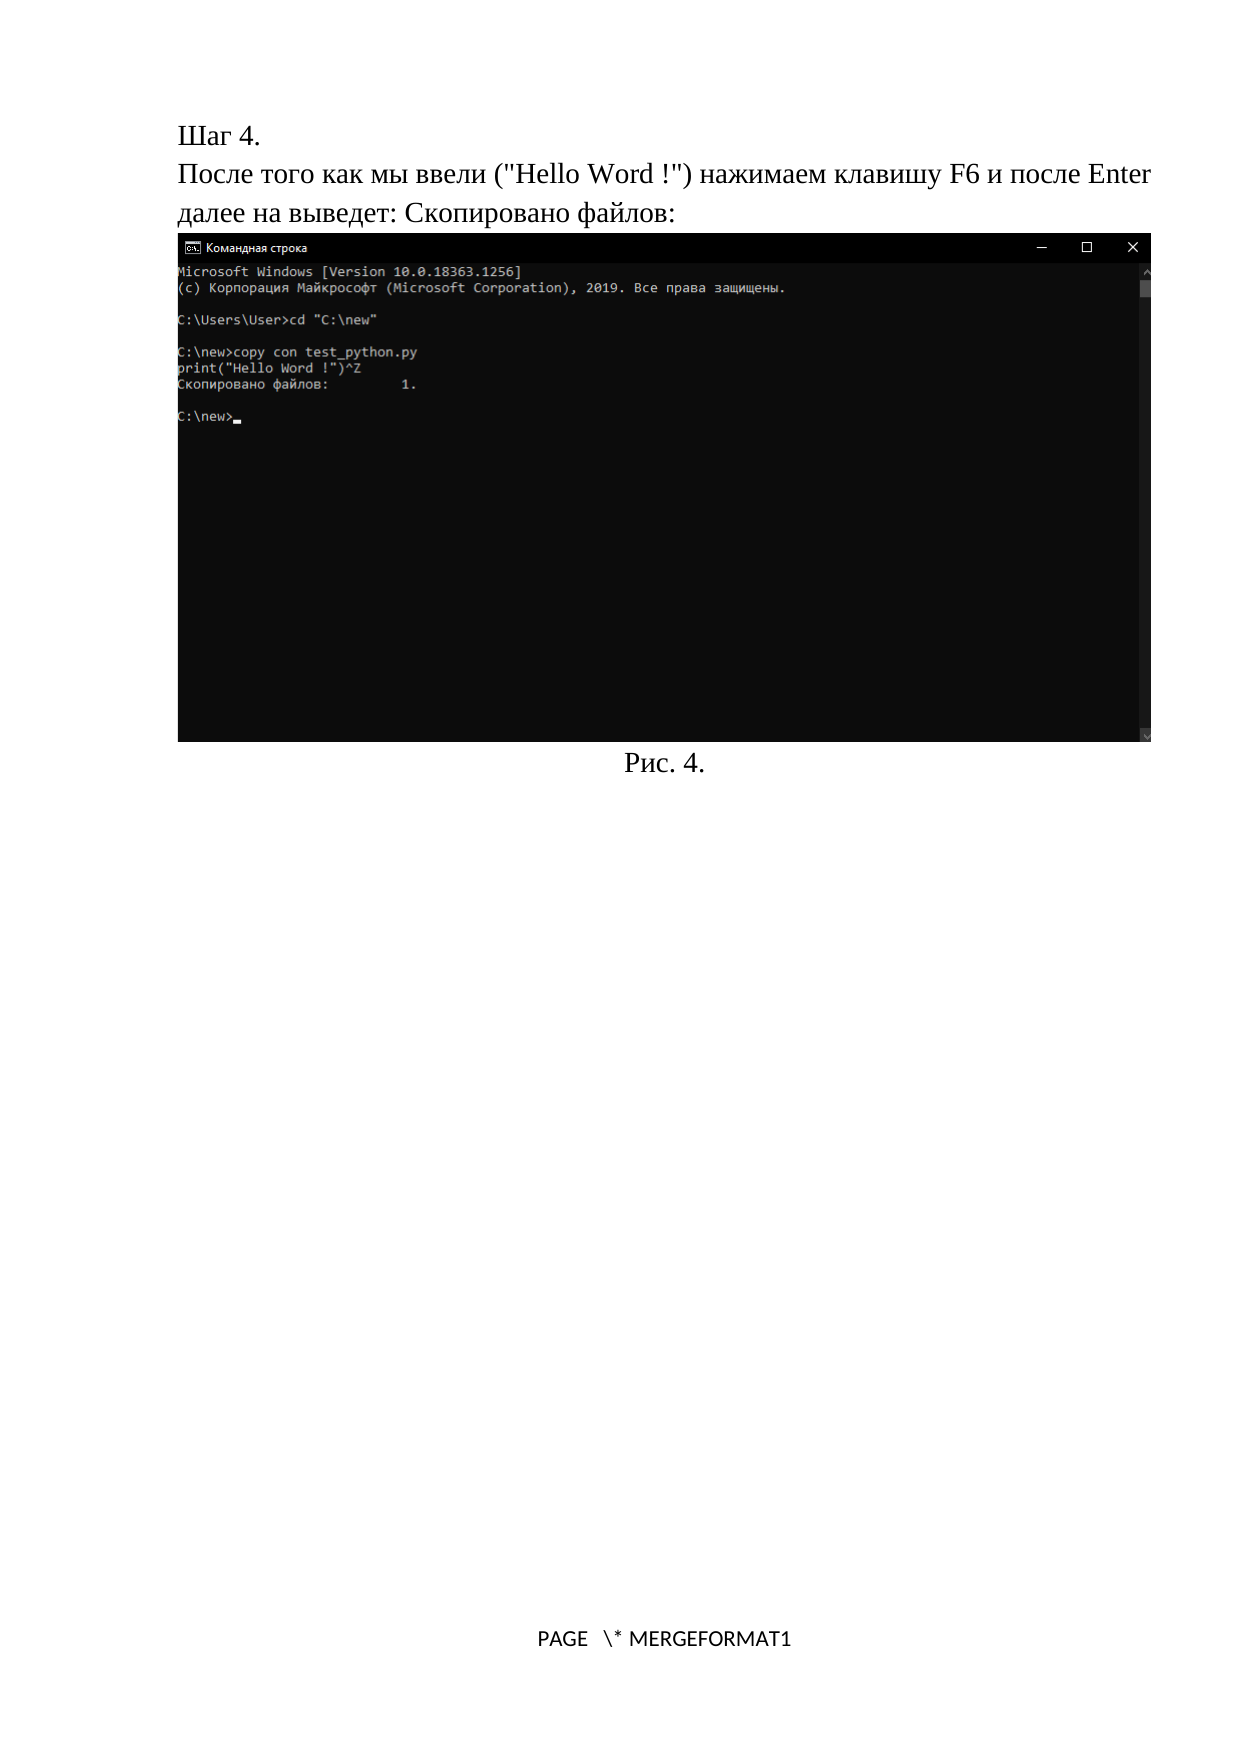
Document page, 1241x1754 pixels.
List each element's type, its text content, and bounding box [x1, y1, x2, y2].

text После того как мы ввели ("Hello Word !") нажимаем клавишу F6 и после Enter далее на выведет: Скопировано файлов: [177, 157, 1152, 229]
text Шаг 4. [177, 118, 1152, 152]
picture [177, 233, 1151, 742]
text Рис. 4. [177, 745, 1152, 779]
